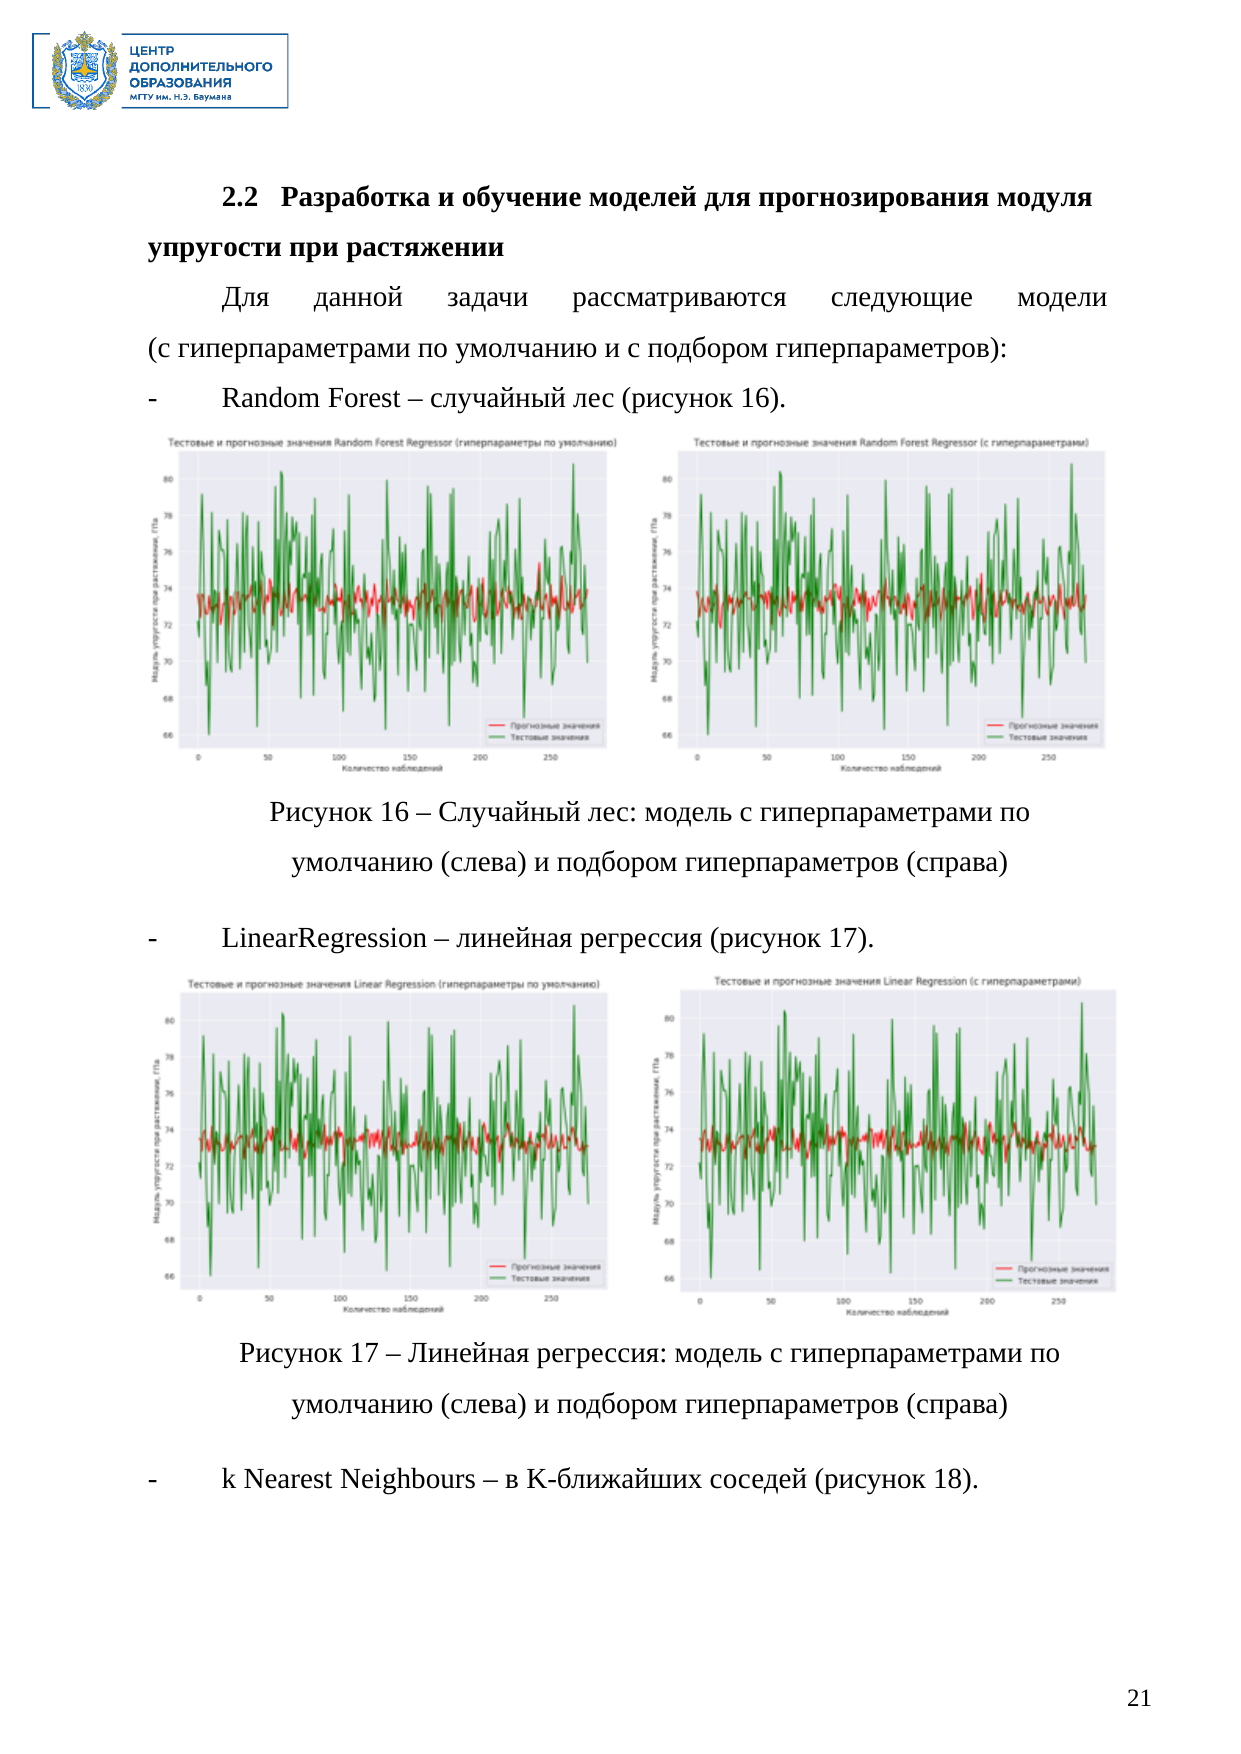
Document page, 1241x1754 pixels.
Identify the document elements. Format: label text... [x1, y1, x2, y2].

text - LinearRegression – линейная регрессия (рисунок 17). [148, 920, 1152, 953]
text Рисунок 17 – Линейная регрессия: модель с гиперпараметрами по [148, 1335, 1152, 1369]
text умолчанию (слева) и подбором гиперпараметров (справа) [148, 1386, 1152, 1419]
picture [32, 31, 289, 110]
subtitle 2.2 Разработка и обучение моделей для прогнозирования модуля упругости при растяжении [148, 179, 1152, 263]
text - k Nearest Neighbours – в K-ближайших соседей (рисунок 18). [148, 1461, 1152, 1494]
text Рисунок 16 – Случайный лес: модель с гиперпараметрами по умолчанию (слева) и подбором гиперпараметров (справа) [148, 794, 1152, 878]
text Для данной задачи рассматриваются следующие модели (с гиперпараметрами по умолчанию и с подбором гиперпараметров): [148, 279, 1152, 363]
text - Random Forest – случайный лес (рисунок 16). [148, 380, 1152, 414]
